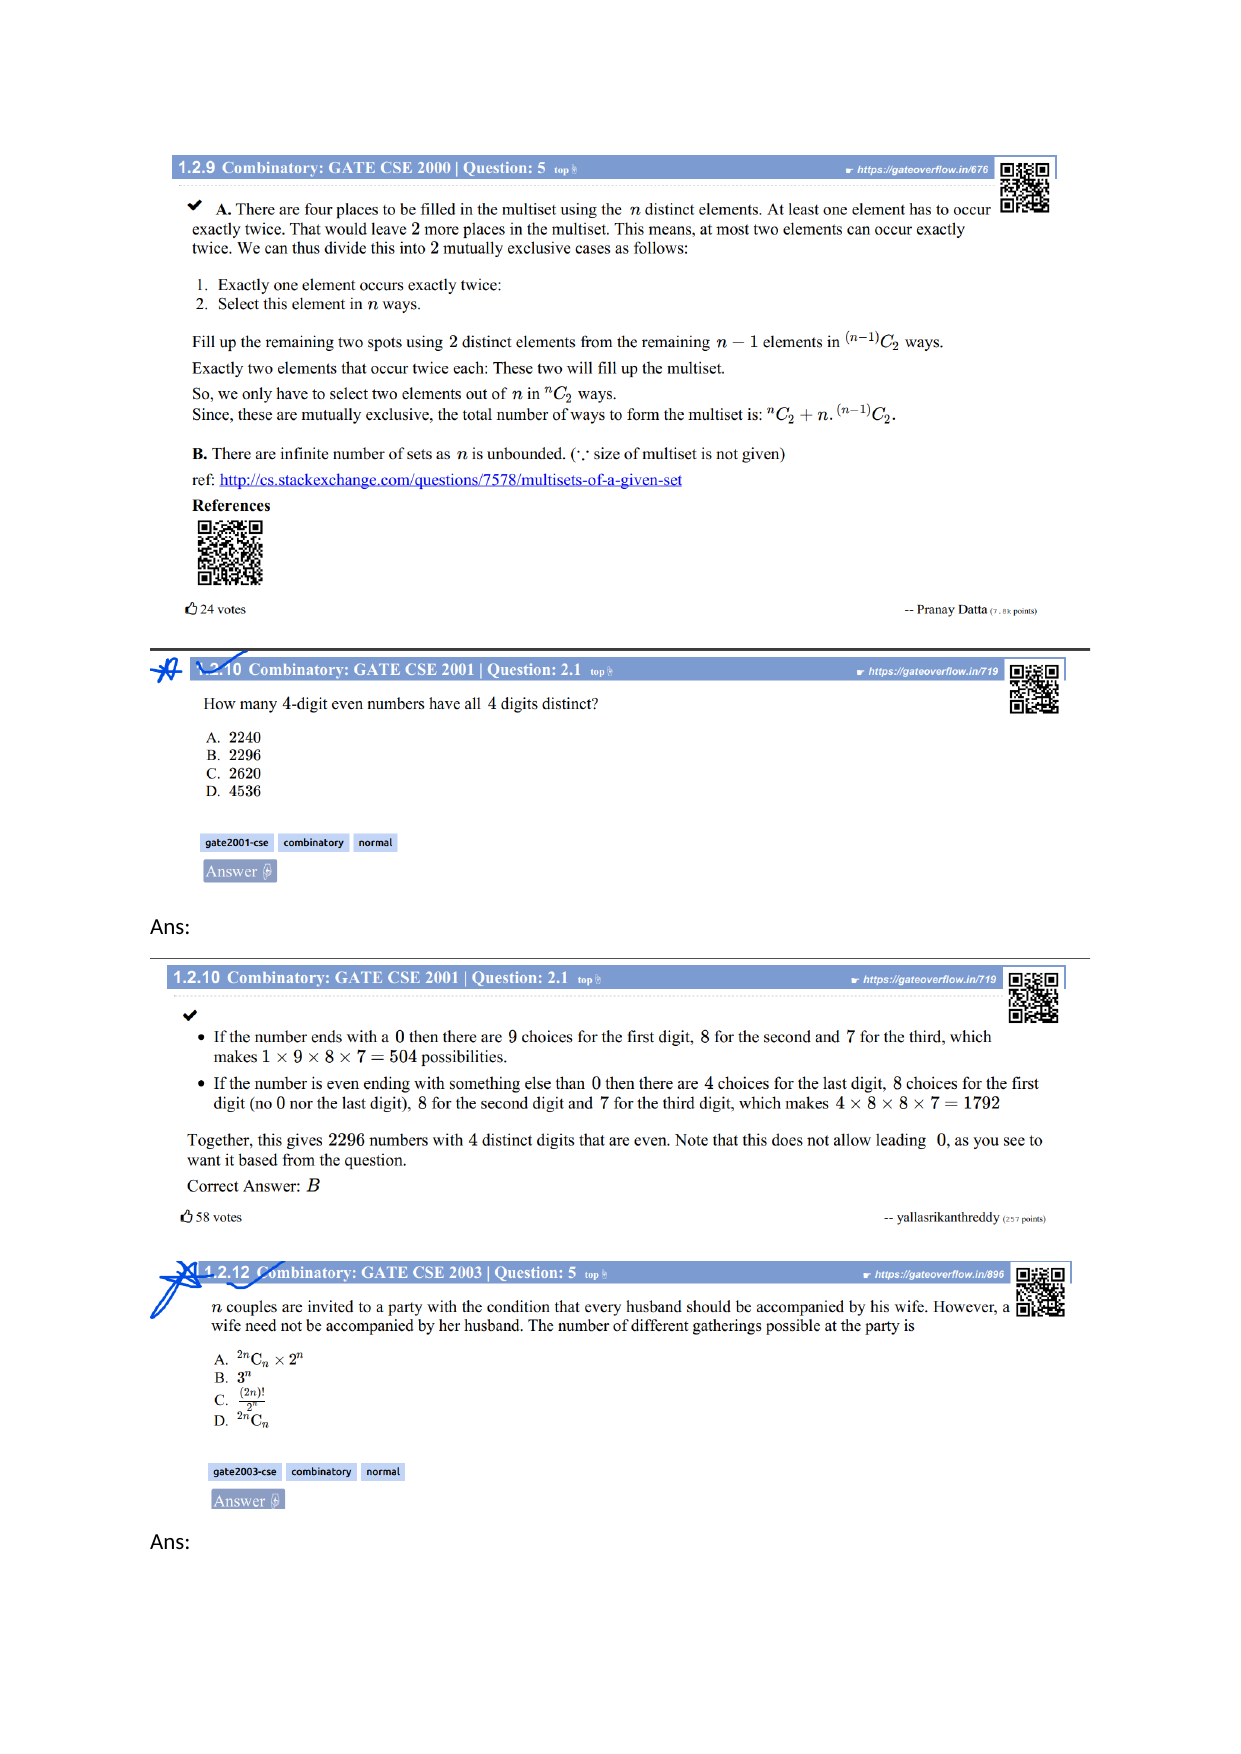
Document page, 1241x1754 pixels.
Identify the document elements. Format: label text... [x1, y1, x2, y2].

picture [150, 958, 1091, 1243]
picture [150, 648, 1091, 894]
picture [150, 150, 1091, 630]
picture [150, 1261, 1091, 1509]
text Ans: [150, 1527, 1090, 1555]
text Ans: [150, 912, 1090, 940]
